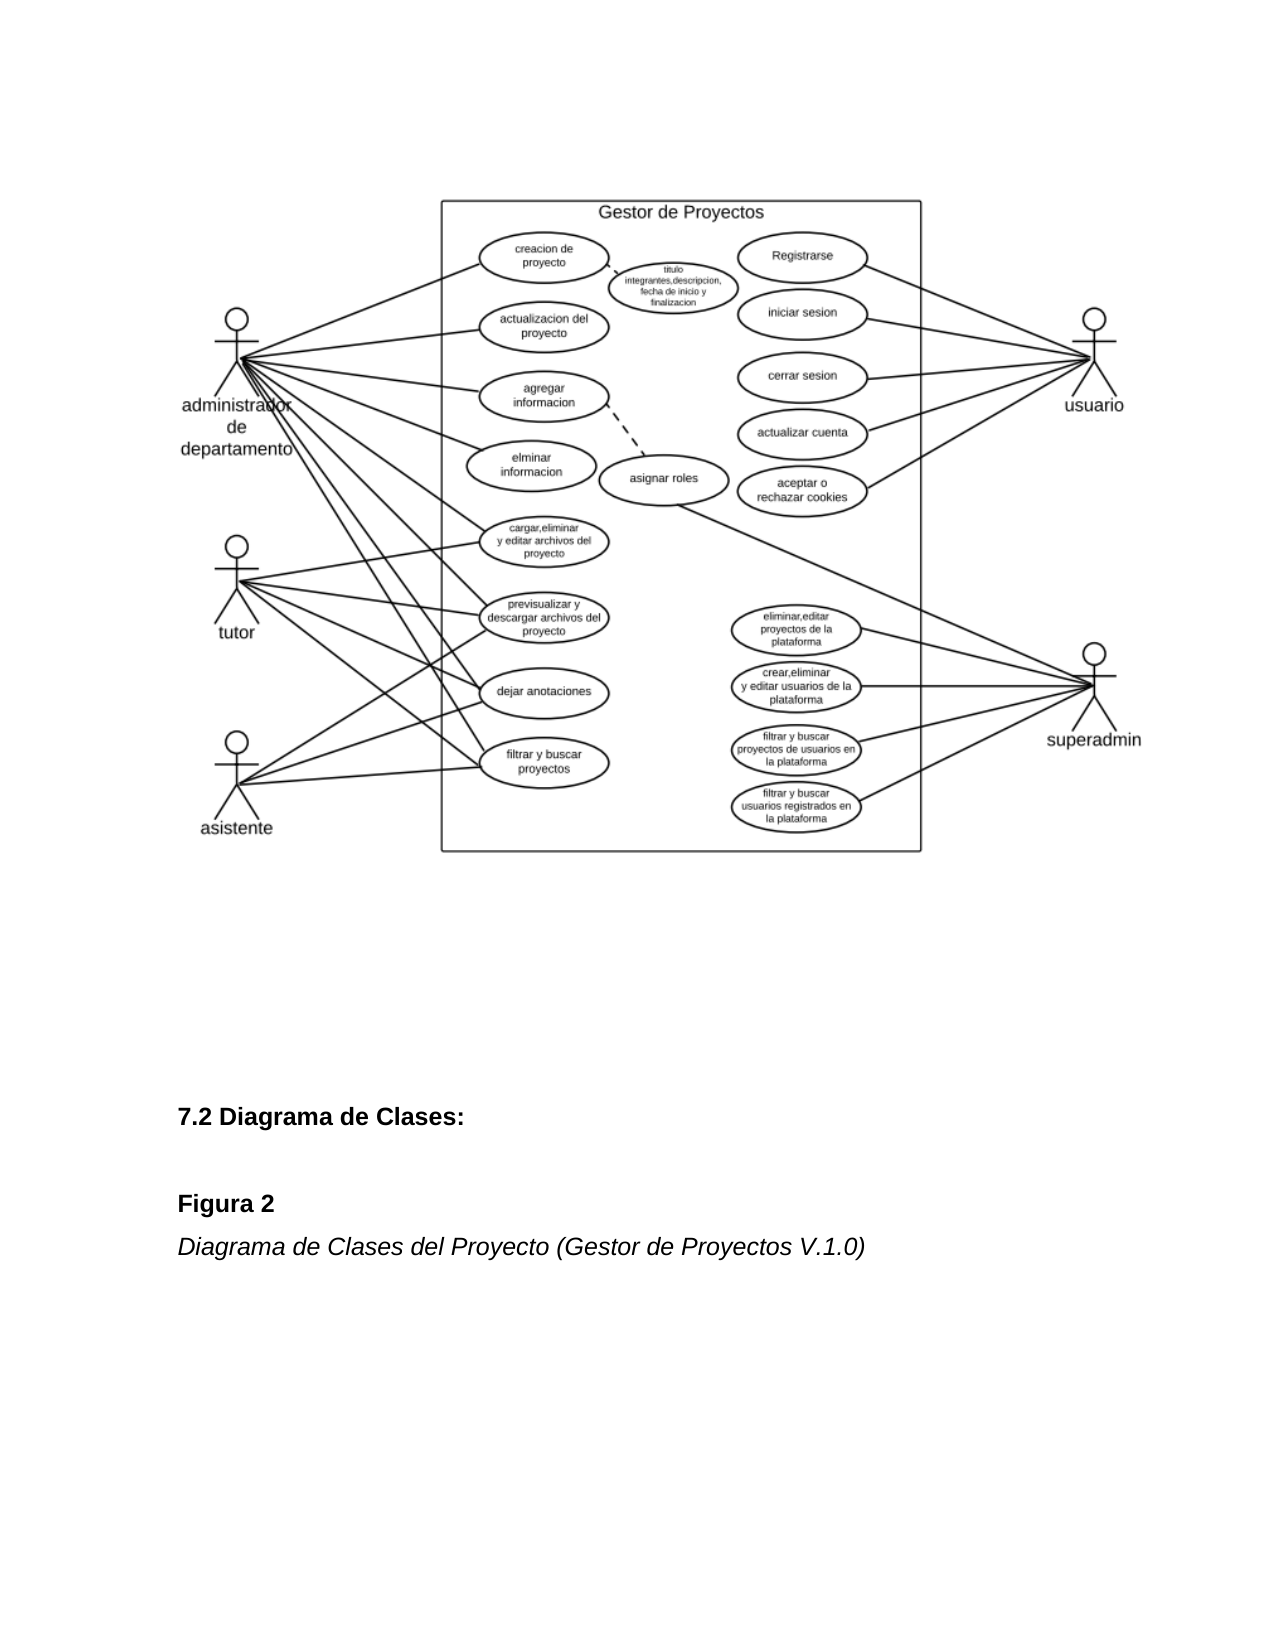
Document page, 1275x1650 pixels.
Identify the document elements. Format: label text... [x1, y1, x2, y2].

subtitle 7.2 Diagrama de Clases: [177, 1102, 1157, 1131]
picture [177, 177, 1157, 873]
text Figura 2 Diagrama de Clases del Proyecto (Gestor de Proyectos V.1.0) [177, 1188, 1157, 1260]
